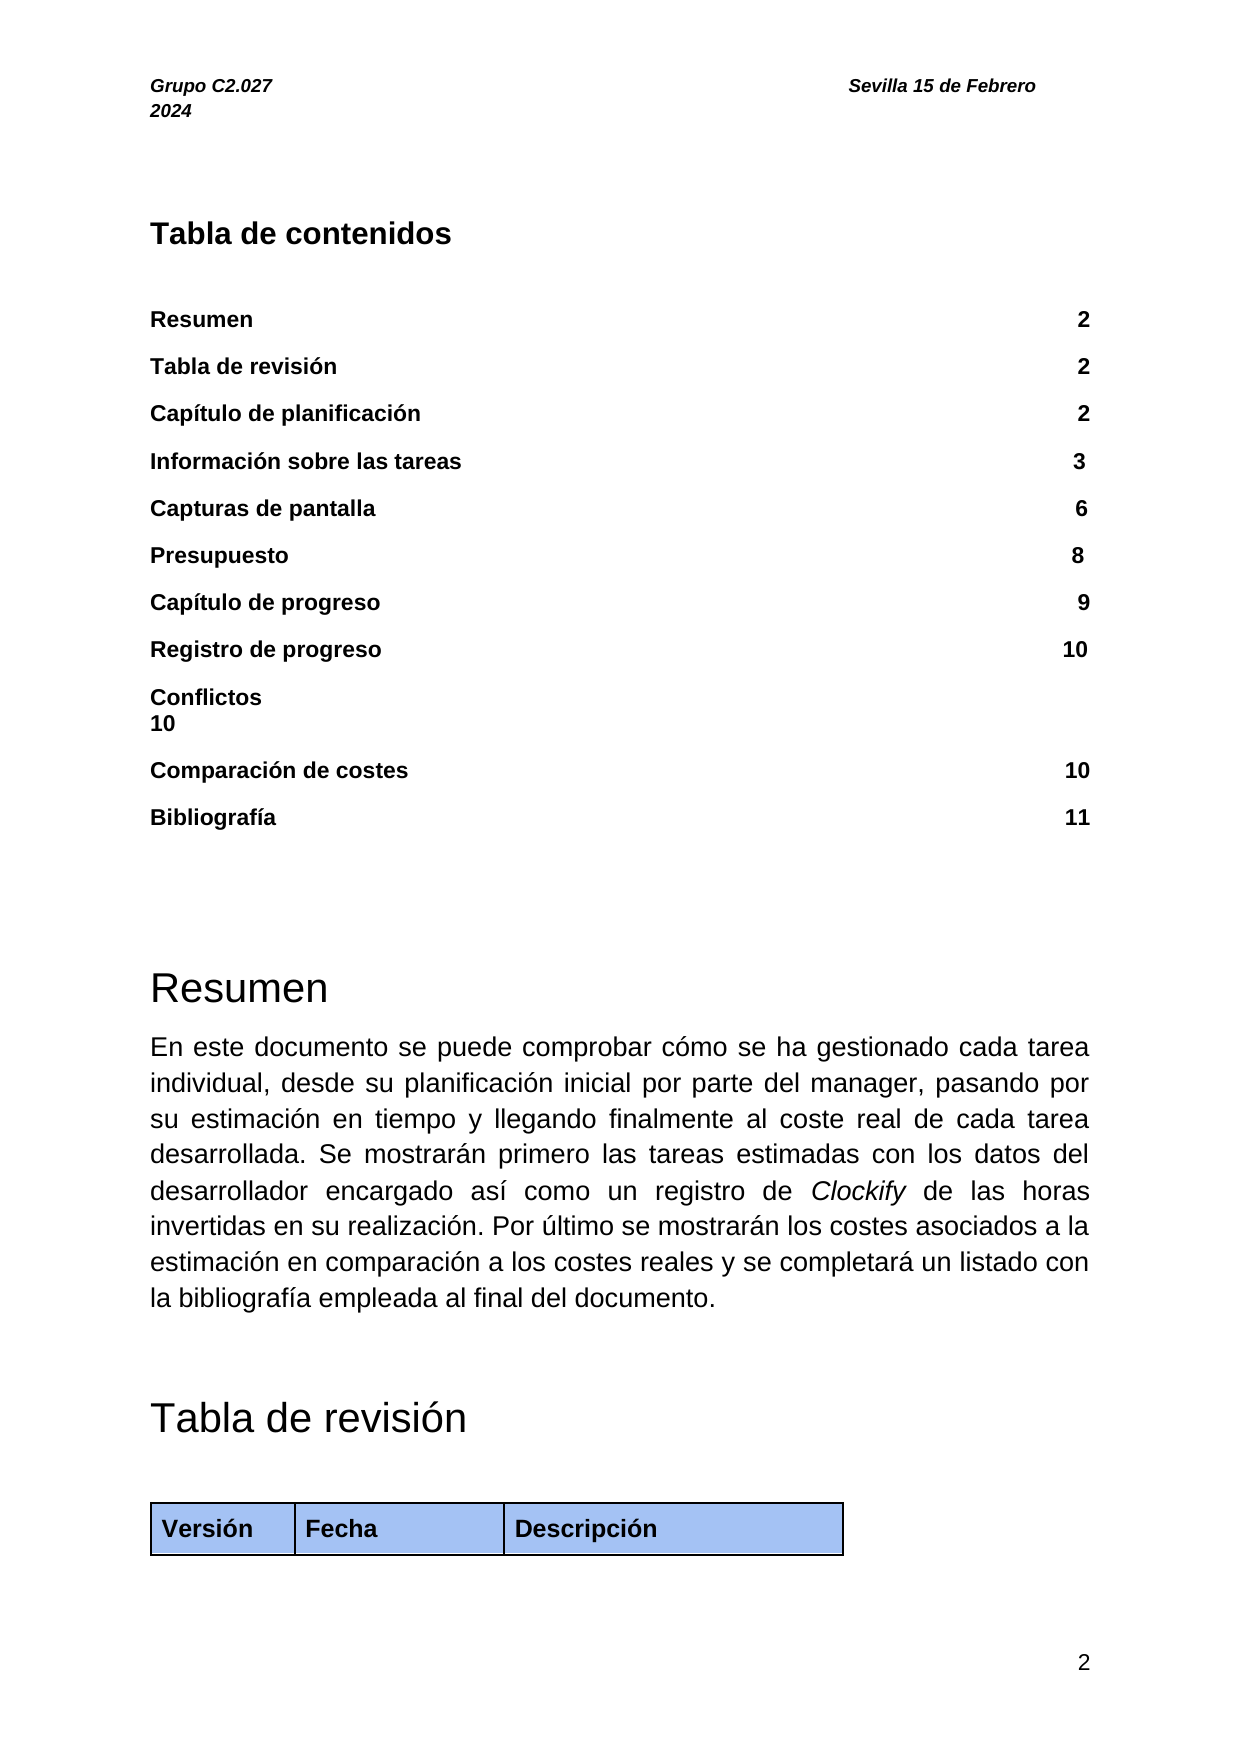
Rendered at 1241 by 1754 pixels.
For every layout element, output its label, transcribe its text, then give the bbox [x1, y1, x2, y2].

table_header Versión [152, 1504, 294, 1553]
table_header Descripción [505, 1504, 842, 1553]
subtitle Resumen [150, 963, 1090, 1011]
text En este documento se puede comprobar cómo se ha gestionado cada tarea individual, desde su planificación inicial por parte del manager, pasando por su estimación en tiempo y llegando finalmente al coste real de cada tarea desarrollada. Se mostrarán primero las tareas estimadas con los datos del desarrollador encargado así como un registro de Clockify de las horas invertidas en su realización. Por último se mostrarán los costes asociados a la estimación en comparación a los costes reales y se completará un listado con la bibliografía empleada al final del documento. [150, 1031, 1090, 1313]
text Tabla de contenidos [150, 215, 1090, 251]
subtitle Tabla de revisión [150, 1393, 1090, 1441]
table_header Fecha [296, 1504, 503, 1553]
